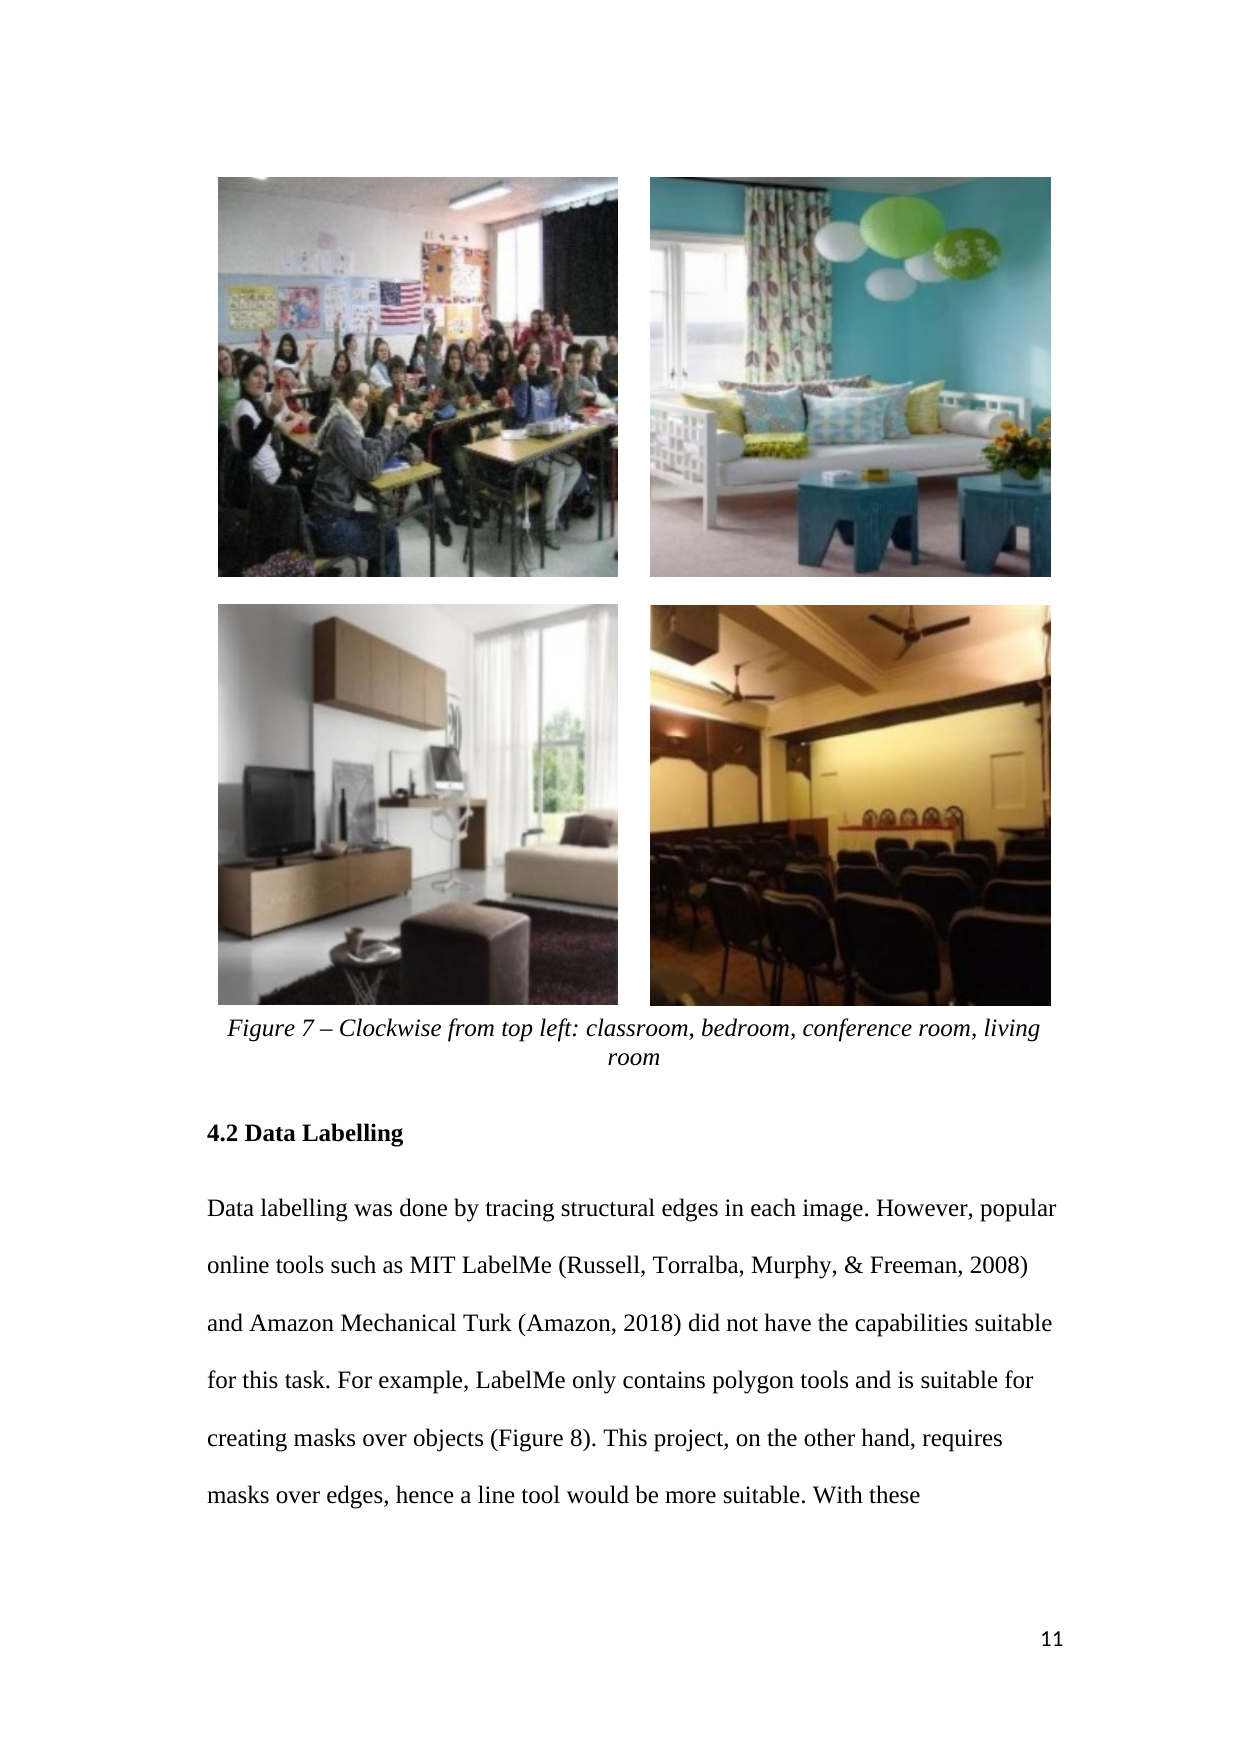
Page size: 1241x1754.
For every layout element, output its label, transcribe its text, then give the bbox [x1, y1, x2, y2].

picture [650, 605, 1051, 1006]
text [207, 1193, 1063, 1509]
picture [218, 177, 618, 577]
picture [650, 177, 1051, 577]
picture [218, 604, 618, 1005]
